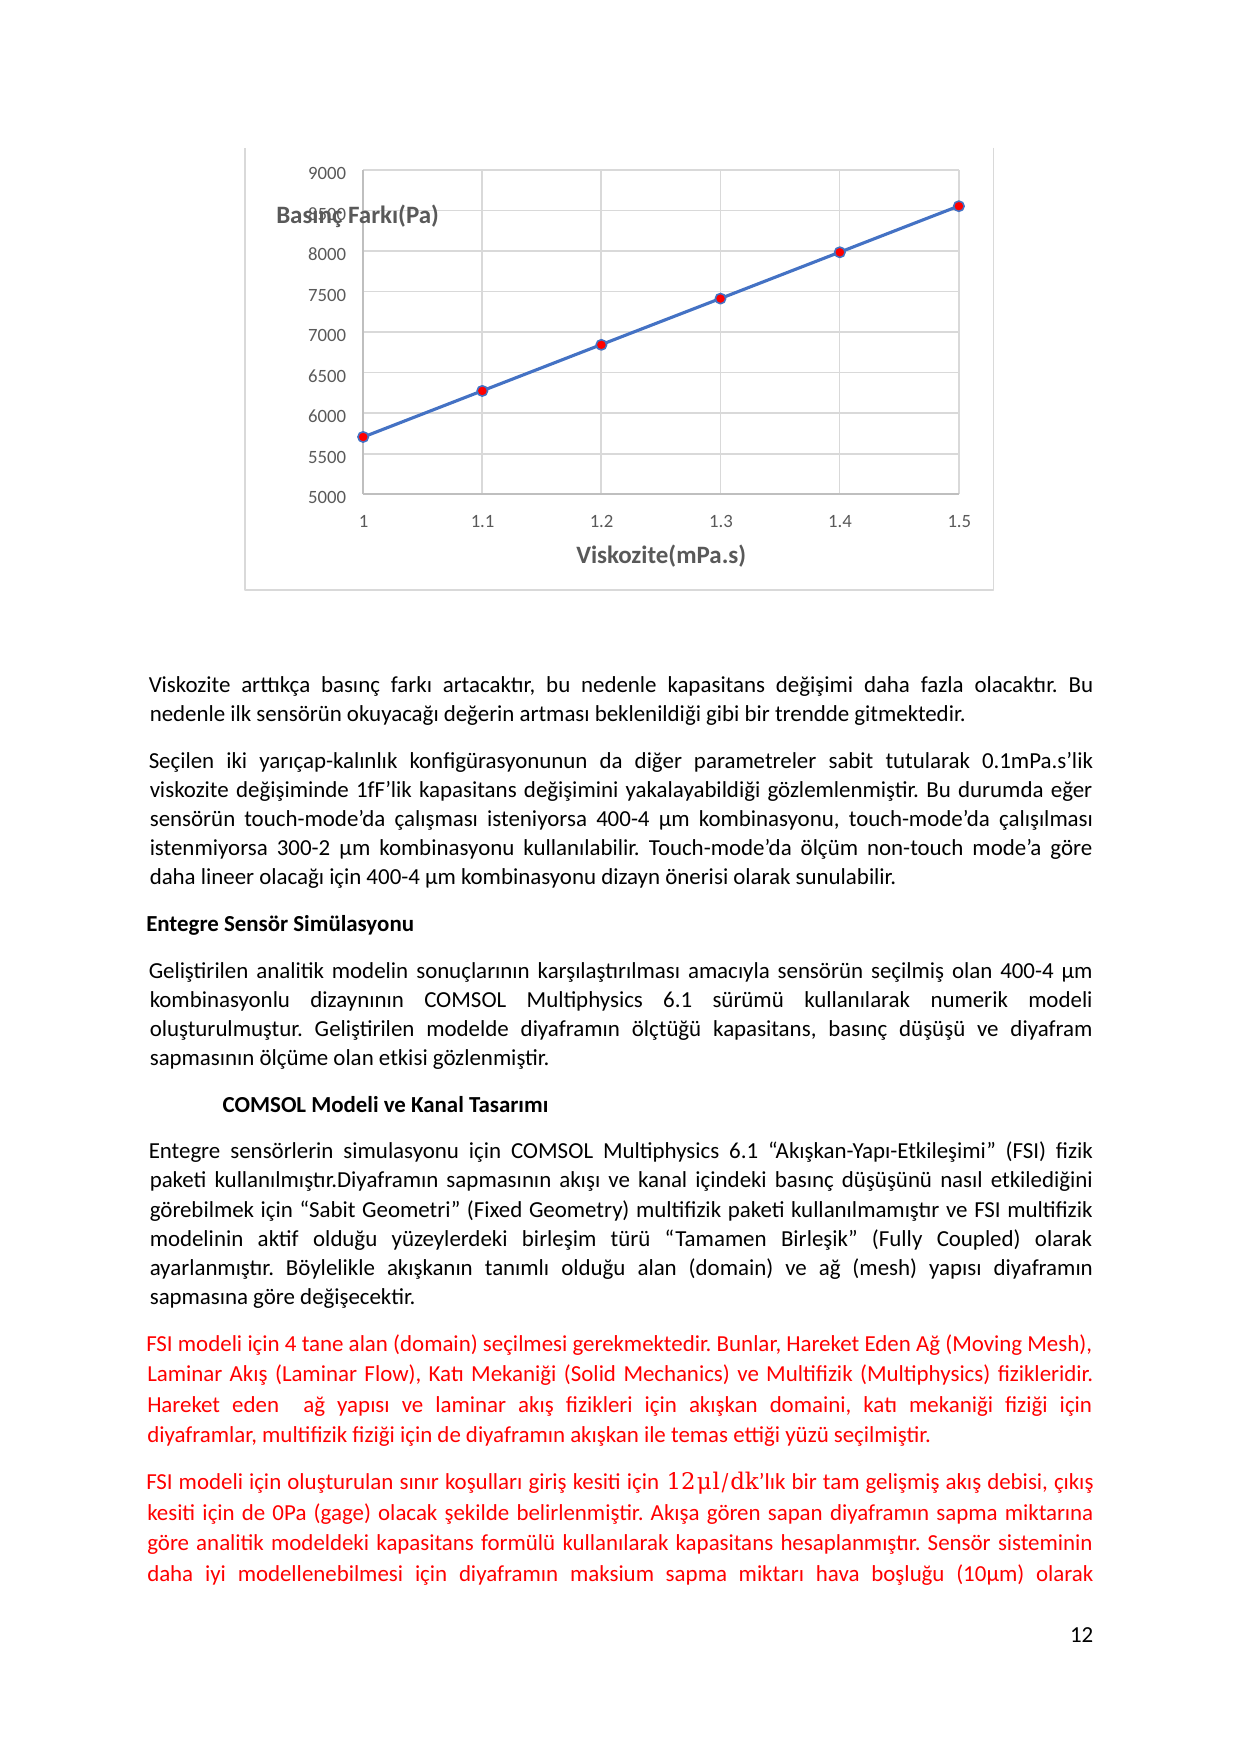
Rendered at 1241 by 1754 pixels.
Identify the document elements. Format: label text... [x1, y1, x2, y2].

text FSI modeli için 4 tane alan (domain) seçilmesi gerekmektedir. Bunlar, Hareket Eden Ağ (Moving Mesh), Laminar Akış (Laminar Flow), Katı Mekaniği (Solid Mechanics) ve Multifizik (Multiphysics) fizikleridir. Hareket eden ağ yapısı ve laminar akış fizikleri için akışkan domaini, katı mekaniği fiziği için diyaframlar, multifizik fiziği için de diyaframın akışkan ile temas ettiği yüzü seçilmiştir. [146, 1329, 1094, 1448]
text Geliştirilen analitik modelin sonuçlarının karşılaştırılması amacıyla sensörün seçilmiş olan 400-4 μm kombinasyonlu dizaynının COMSOL Multiphysics 6.1 sürümü kullanılarak numerik modeli oluşturulmuştur. Geliştirilen modelde diyaframın ölçtüğü kapasitans, basınç düşüşü ve diyafram sapmasının ölçüme olan etkisi gözlenmiştir. [148, 956, 1094, 1071]
text Seçilen iki yarıçap-kalınlık konfigürasyonunun da diğer parametreler sabit tutularak 0.1mPa.s’lik viskozite değişiminde 1fF’lik kapasitans değişimini yakalayabildiği gözlemlenmiştir. Bu durumda eğer sensörün touch-mode’da çalışması isteniyorsa 400-4 μm kombinasyonu, touch-mode’da çalışılması istenmiyorsa 300-2 μm kombinasyonu kullanılabilir. Touch-mode’da ölçüm non-touch mode’a göre daha lineer olacağı için 400-4 μm kombinasyonu dizayn önerisi olarak sunulabilir. [148, 746, 1094, 890]
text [146, 1467, 1094, 1587]
subtitle Entegre Sensör Simülasyonu [146, 909, 1093, 937]
text Entegre sensörlerin simulasyonu için COMSOL Multiphysics 6.1 “Akışkan-Yapı-Etkileşimi” (FSI) fizik paketi kullanılmıştır.Diyaframın sapmasının akışı ve kanal içindeki basınç düşüşünü nasıl etkilediğini görebilmek için “Sabit Geometri” (Fixed Geometry) multifizik paketi kullanılmamıştır ve FSI multifizik modelinin aktif olduğu yüzeylerdeki birleşim türü “Tamamen Birleşik” (Fully Coupled) olarak ayarlanmıştır. Böylelikle akışkanın tanımlı olduğu alan (domain) ve ağ (mesh) yapısı diyaframın sapmasına göre değişecektir. [148, 1137, 1094, 1310]
text Viskozite arttıkça basınç farkı artacaktır, bu nedenle kapasitans değişimi daha fazla olacaktır. Bu nedenle ilk sensörün okuyacağı değerin artması beklenildiği gibi bir trendde gitmektedir. [148, 670, 1094, 727]
subtitle COMSOL Modeli ve Kanal Tasarımı [222, 1090, 1093, 1118]
